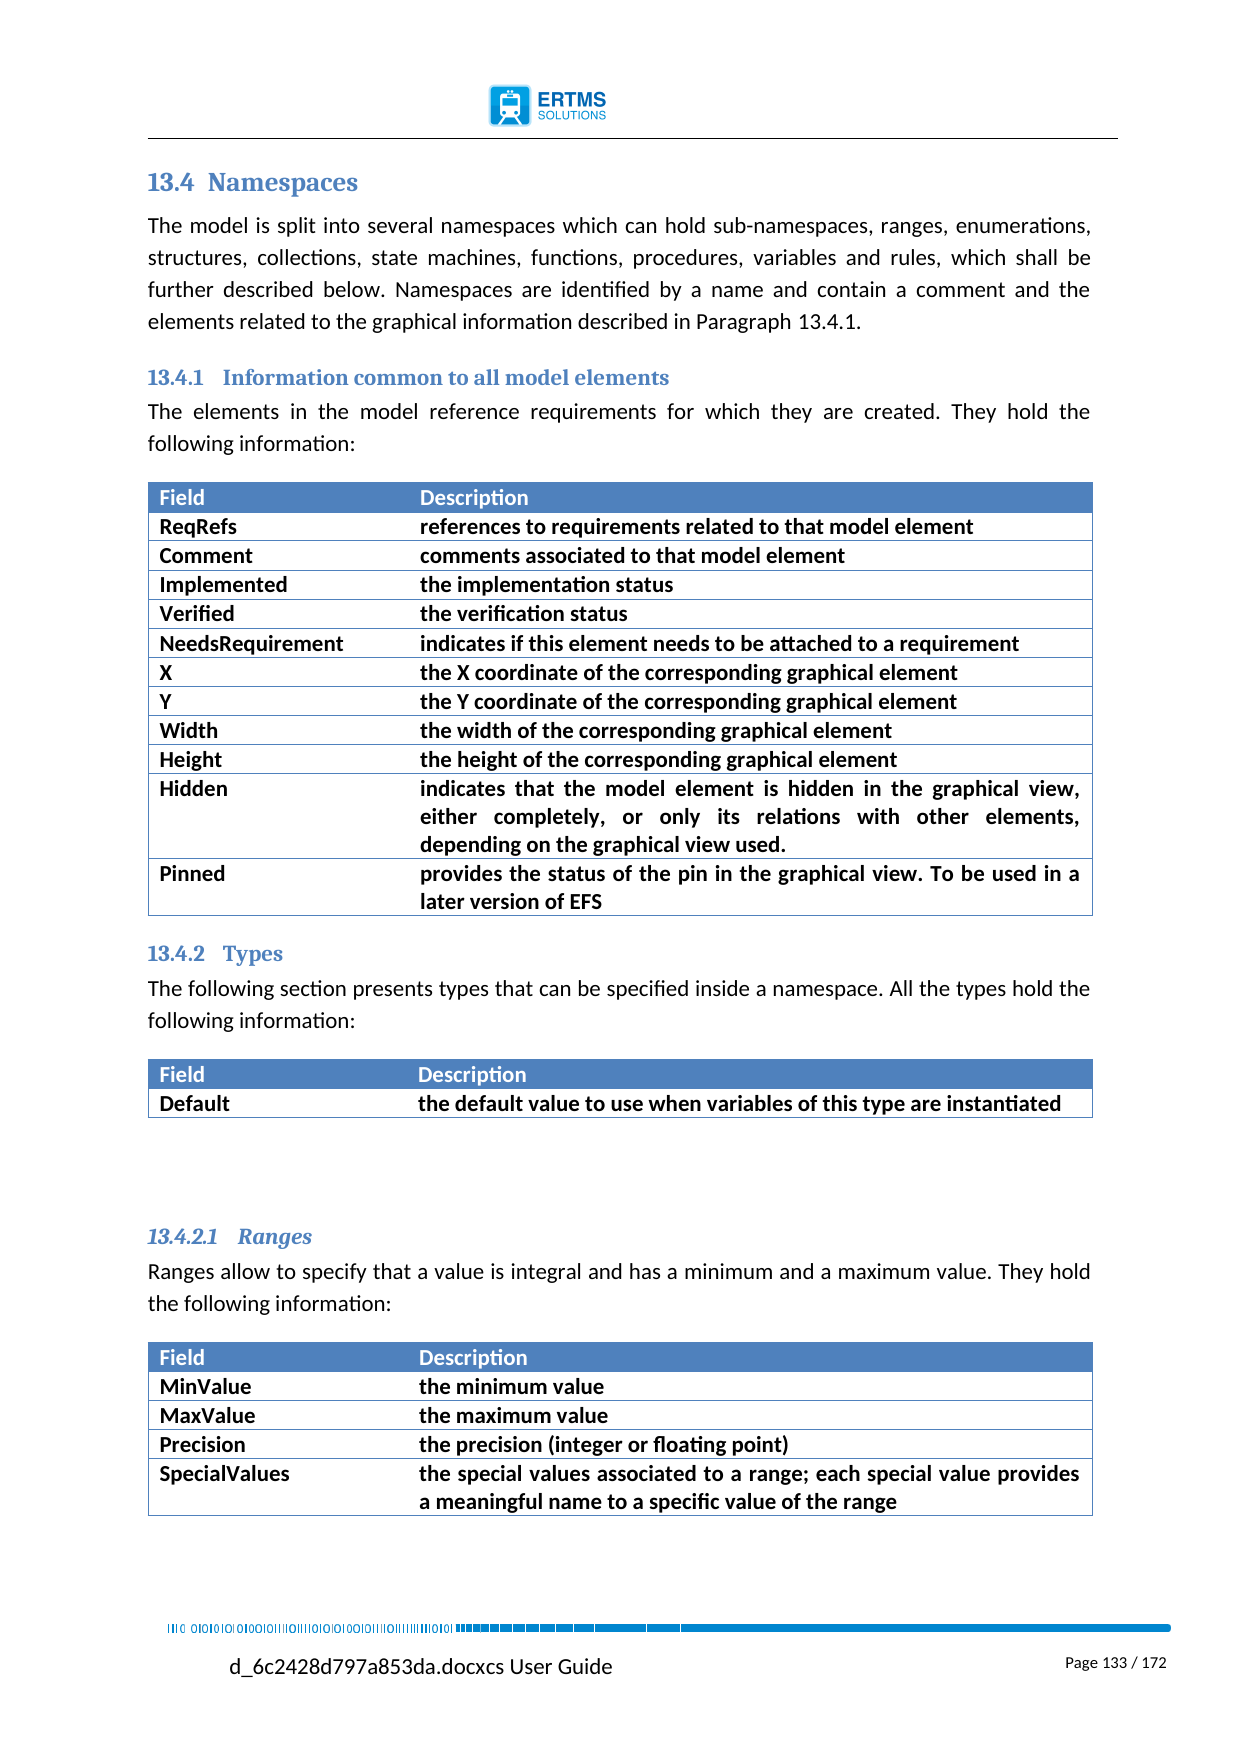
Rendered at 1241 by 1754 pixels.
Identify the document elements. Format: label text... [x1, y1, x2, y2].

table_cell MinValue [149, 1372, 408, 1400]
table_cell X [149, 658, 409, 686]
table_cell NeedsRequirement [149, 629, 409, 657]
table_cell the special values associated to a range; each special value provides a meaningful name to a specific value of the range [408, 1459, 1092, 1515]
table_cell Hidden [149, 774, 409, 858]
table_cell references to requirements related to that model element [409, 513, 1092, 540]
table_cell the implementation status [409, 571, 1092, 598]
table_cell Comment [149, 541, 409, 569]
table_cell the X coordinate of the corresponding graphical element [409, 658, 1092, 686]
table_cell the height of the corresponding graphical element [409, 745, 1092, 773]
subtitle Types [148, 941, 1093, 967]
table_header Field [149, 1060, 407, 1088]
table_cell comments associated to that model element [409, 541, 1092, 569]
table_header Field [149, 483, 409, 511]
table_cell the width of the corresponding graphical element [409, 716, 1092, 744]
picture [477, 73, 617, 138]
text The elements in the model reference requirements for which they are created. They hold the following information: [148, 397, 1093, 457]
table_cell the verification status [409, 600, 1092, 628]
table_cell Verified [149, 600, 409, 628]
text Ranges allow to specify that a value is integral and has a minimum and a maximum value. They hold the following information: [148, 1257, 1093, 1317]
table_header Description [409, 483, 1092, 511]
subtitle Namespaces [148, 167, 1093, 198]
table_cell Width [149, 716, 409, 744]
table_cell Implemented [149, 571, 409, 598]
table_cell Y [149, 687, 409, 715]
table_cell MaxValue [149, 1401, 408, 1429]
table_header Description [408, 1343, 1092, 1371]
table_header Field [149, 1343, 408, 1371]
table_cell provides the status of the pin in the graphical view. To be used in a later version of EFS [409, 859, 1092, 915]
table_cell Pinned [149, 859, 409, 915]
table_cell the maximum value [408, 1401, 1092, 1429]
table_cell the Y coordinate of the corresponding graphical element [409, 687, 1092, 715]
subtitle Information common to all model elements [148, 364, 1093, 391]
text The model is split into several namespaces which can hold sub-namespaces, ranges, enumerations, structures, collections, state machines, functions, procedures, variables and rules, which shall be further described below. Namespaces are identified by a name and contain a comment and the elements related to the graphical information described in Paragraph 13.4.1. [148, 211, 1093, 335]
table_cell indicates that the model element is hidden in the graphical view, either completely, or only its relations with other elements, depending on the graphical view used. [409, 774, 1092, 858]
text The following section presents types that can be specified inside a namespace. All the types hold the following information: [148, 974, 1093, 1034]
table_cell Height [149, 745, 409, 773]
table_cell SpecialValues [149, 1459, 408, 1515]
table_cell Default [149, 1089, 407, 1117]
table_cell indicates if this element needs to be attached to a requirement [409, 629, 1092, 657]
table_header Description [407, 1060, 1092, 1088]
table_cell the precision (integer or floating point) [408, 1430, 1092, 1458]
table_cell ReqRefs [149, 513, 409, 540]
table_cell Precision [149, 1430, 408, 1458]
table_cell the minimum value [408, 1372, 1092, 1400]
subtitle Ranges [148, 1224, 1093, 1251]
picture [167, 1624, 1171, 1633]
table_cell the default value to use when variables of this type are instantiated [407, 1089, 1092, 1117]
